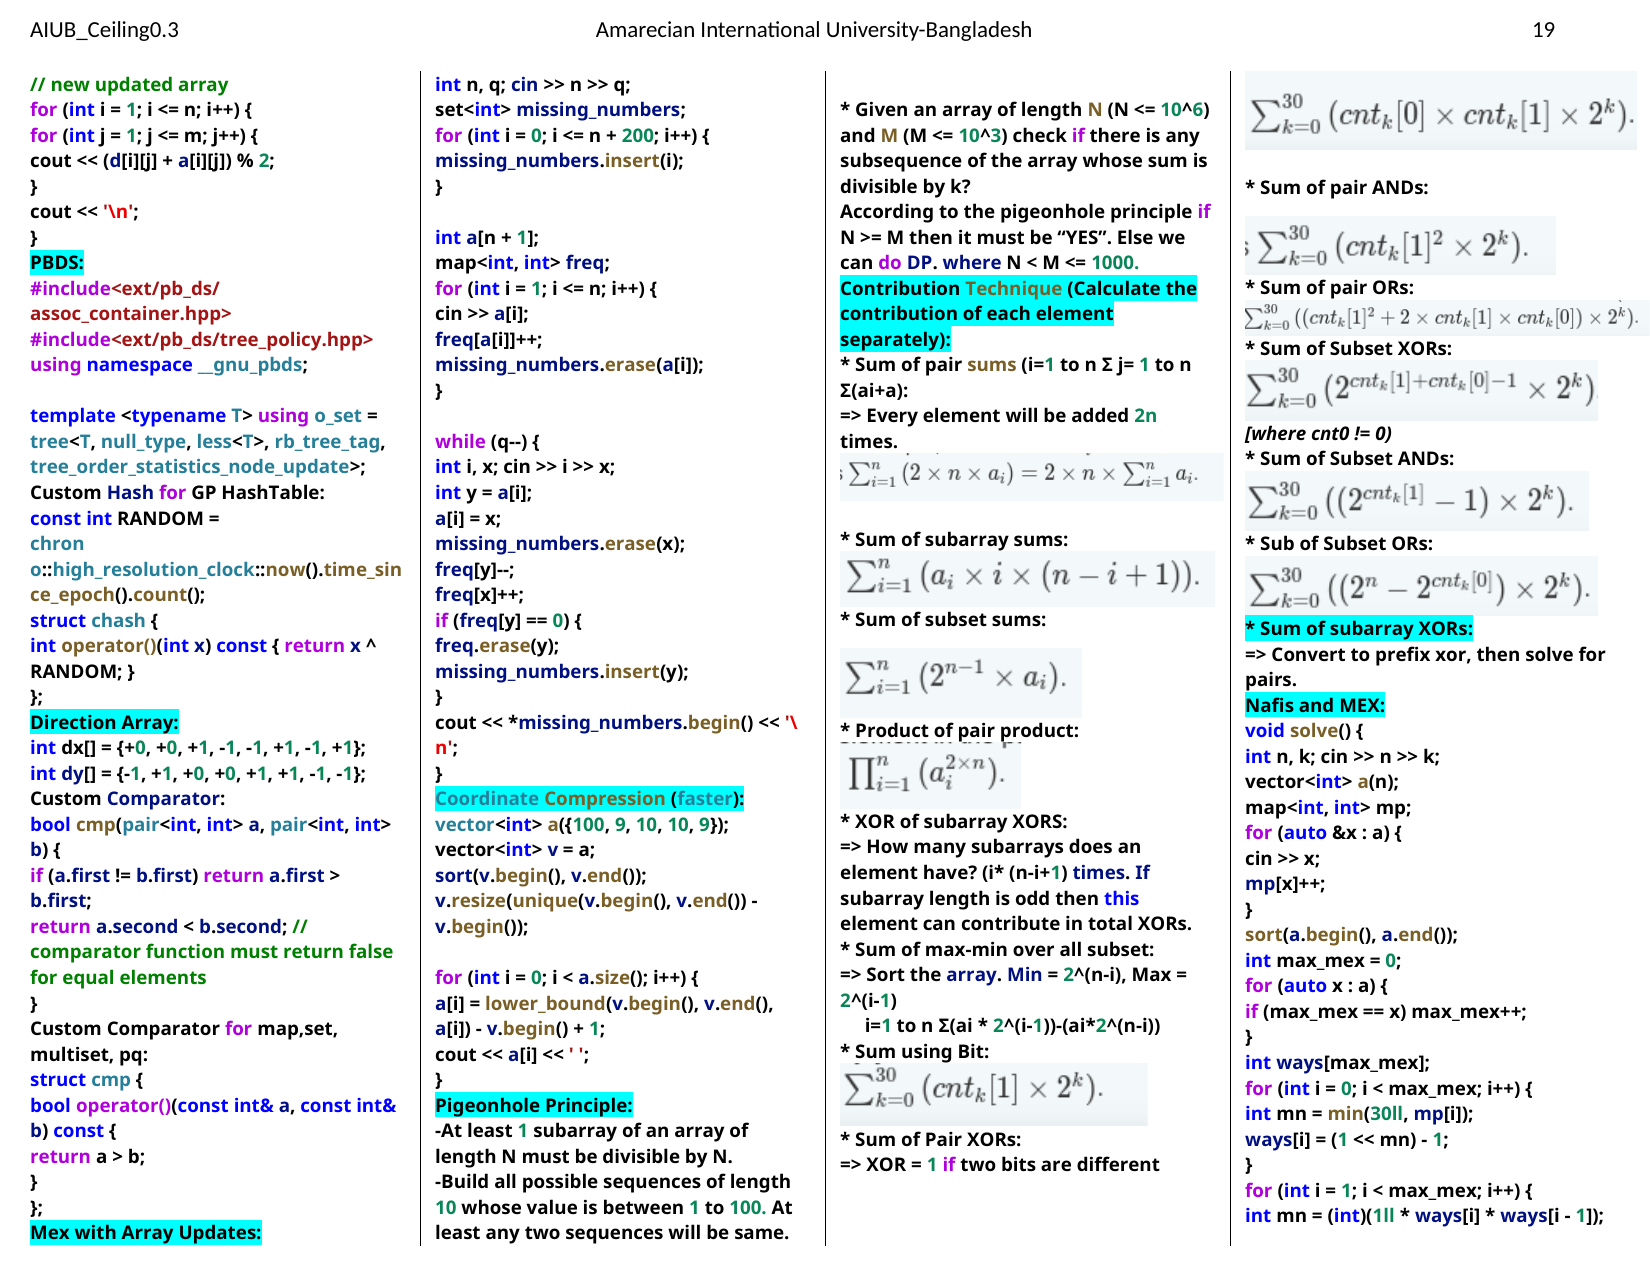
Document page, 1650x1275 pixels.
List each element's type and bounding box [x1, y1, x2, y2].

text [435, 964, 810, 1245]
picture [840, 648, 1083, 718]
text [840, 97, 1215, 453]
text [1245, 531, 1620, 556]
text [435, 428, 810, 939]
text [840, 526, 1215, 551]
picture [840, 453, 1224, 501]
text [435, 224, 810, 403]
picture [1245, 360, 1599, 421]
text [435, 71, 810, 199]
picture [1245, 556, 1599, 616]
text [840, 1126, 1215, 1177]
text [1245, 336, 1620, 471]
picture [840, 1063, 1148, 1126]
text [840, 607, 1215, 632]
picture [840, 742, 1022, 809]
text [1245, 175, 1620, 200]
picture [1245, 300, 1650, 336]
picture [1245, 471, 1589, 531]
picture [1245, 216, 1556, 275]
picture [840, 551, 1215, 607]
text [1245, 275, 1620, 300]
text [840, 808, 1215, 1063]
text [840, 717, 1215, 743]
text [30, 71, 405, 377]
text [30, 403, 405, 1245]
picture [1245, 71, 1638, 150]
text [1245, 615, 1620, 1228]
